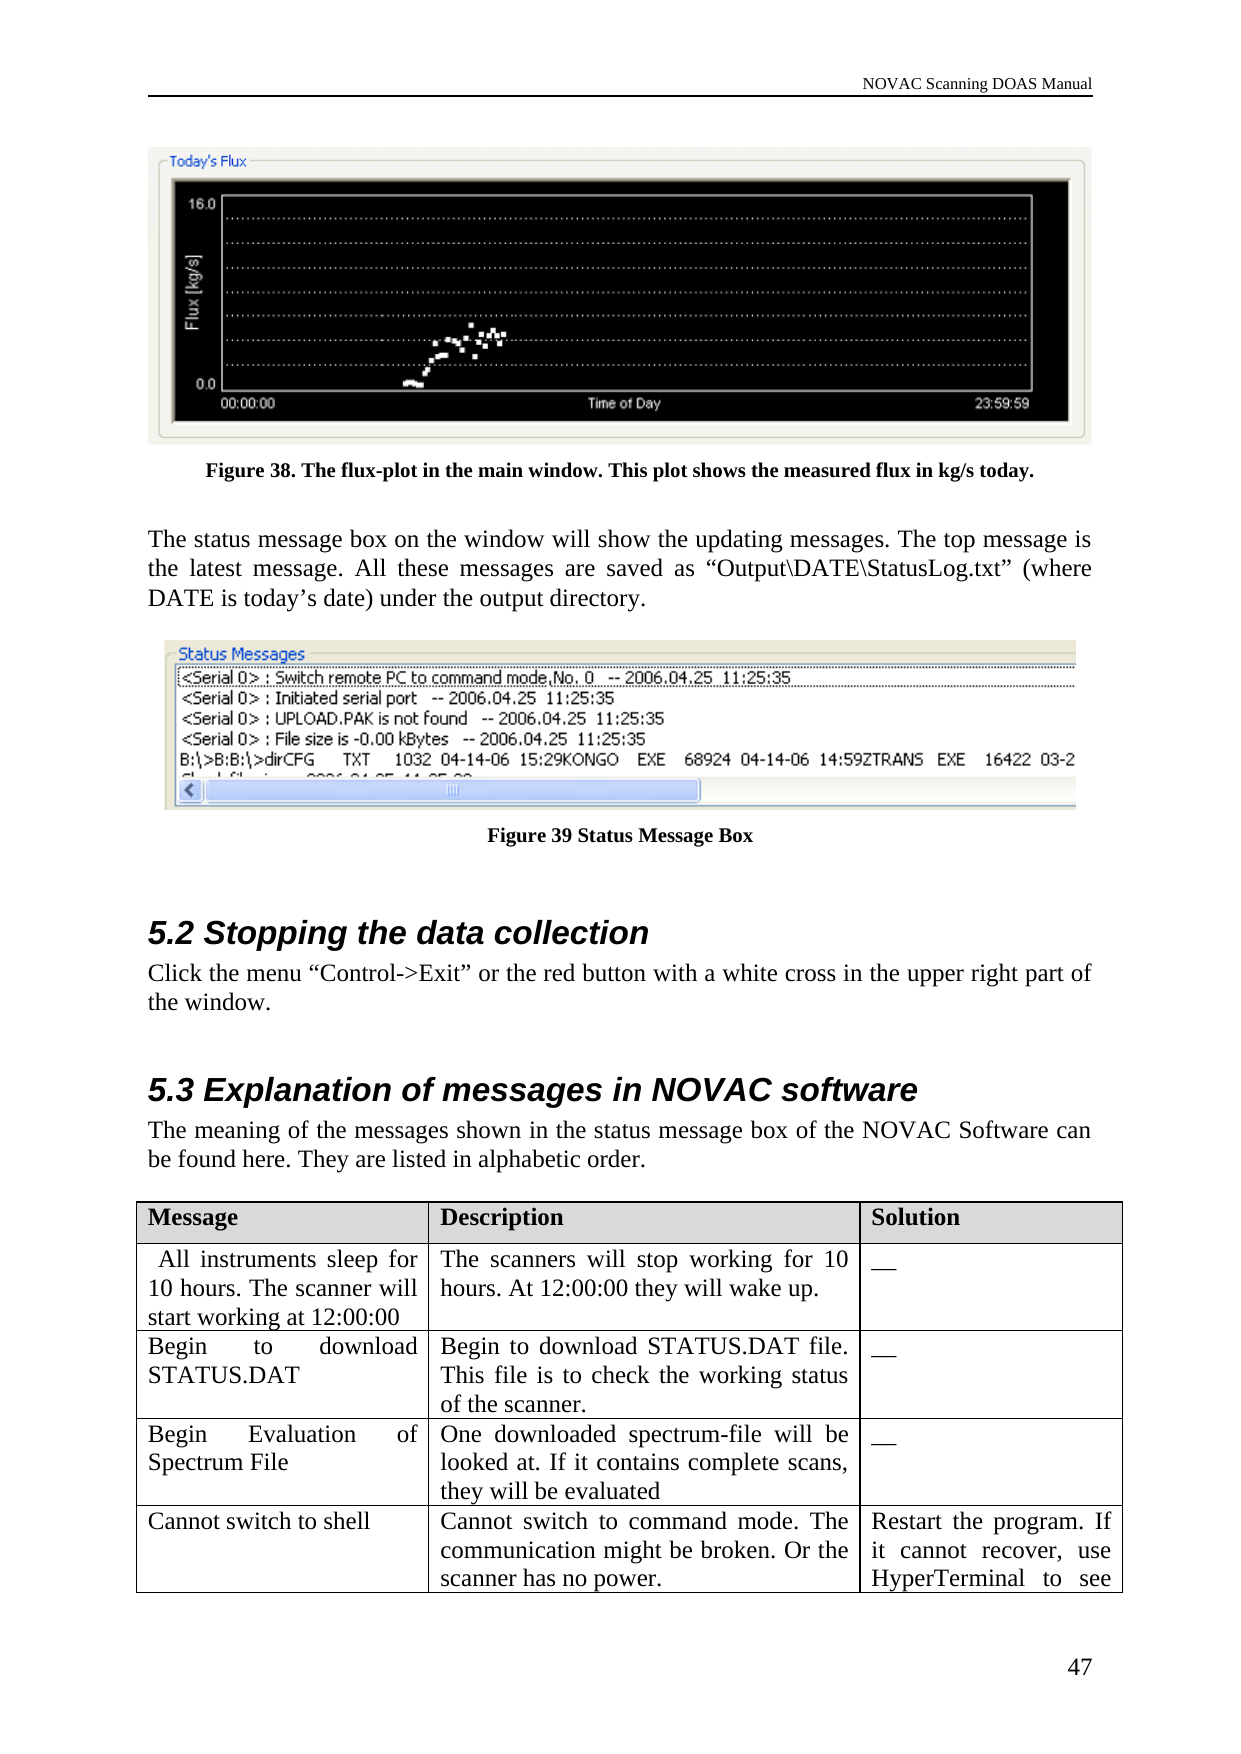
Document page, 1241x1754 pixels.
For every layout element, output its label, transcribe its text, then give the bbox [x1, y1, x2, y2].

table_cell Begin to download STATUS.DAT file. This file is to check the working status of the scanner. [429, 1331, 859, 1418]
table_cell __ [861, 1419, 1122, 1505]
text The meaning of the messages shown in the status message box of the NOVAC Software can be found here. They are listed in alphabetic order. [148, 1115, 1093, 1173]
text Figure 39 Status Message Box [148, 822, 1093, 847]
table_cell The scanners will stop working for 10 hours. At they will wake up. [429, 1244, 859, 1330]
subtitle 5.2 Stopping the data collection [148, 913, 1093, 952]
table_header Message [137, 1203, 428, 1243]
text The status message box on the window will show the updating messages. The top message is the latest message. All these messages are saved as “Output\DATE\StatusLog.txt” (where DATE is today’s date) under the output directory. [148, 524, 1093, 611]
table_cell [429, 1506, 859, 1592]
table_header Solution [861, 1203, 1122, 1243]
text Click the menu “Control->Exit” or the red button with a white cross in the upper right part of the window. [148, 958, 1093, 1016]
table_cell Begin Evaluation of Spectrum File [137, 1419, 428, 1505]
table_cell Begin to download STATUS.DAT [137, 1331, 428, 1418]
subtitle 5.3 Explanation of messages in NOVAC software [148, 1070, 1093, 1109]
picture [147, 147, 1093, 446]
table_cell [137, 1506, 428, 1592]
table_cell __ [861, 1331, 1122, 1418]
table_cell One downloaded spectrum-file will be looked at. If it contains complete scans, they will be evaluated [429, 1419, 859, 1505]
table_header Description [429, 1203, 859, 1243]
table_cell All instruments sleep for 10 hours. The scanner will start working at [137, 1244, 428, 1330]
picture [164, 640, 1076, 810]
text Figure 38. The flux-plot in the main window. This plot shows the measured flux in kg/s today. [148, 458, 1093, 482]
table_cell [861, 1506, 1122, 1592]
table_cell __ [861, 1244, 1122, 1330]
